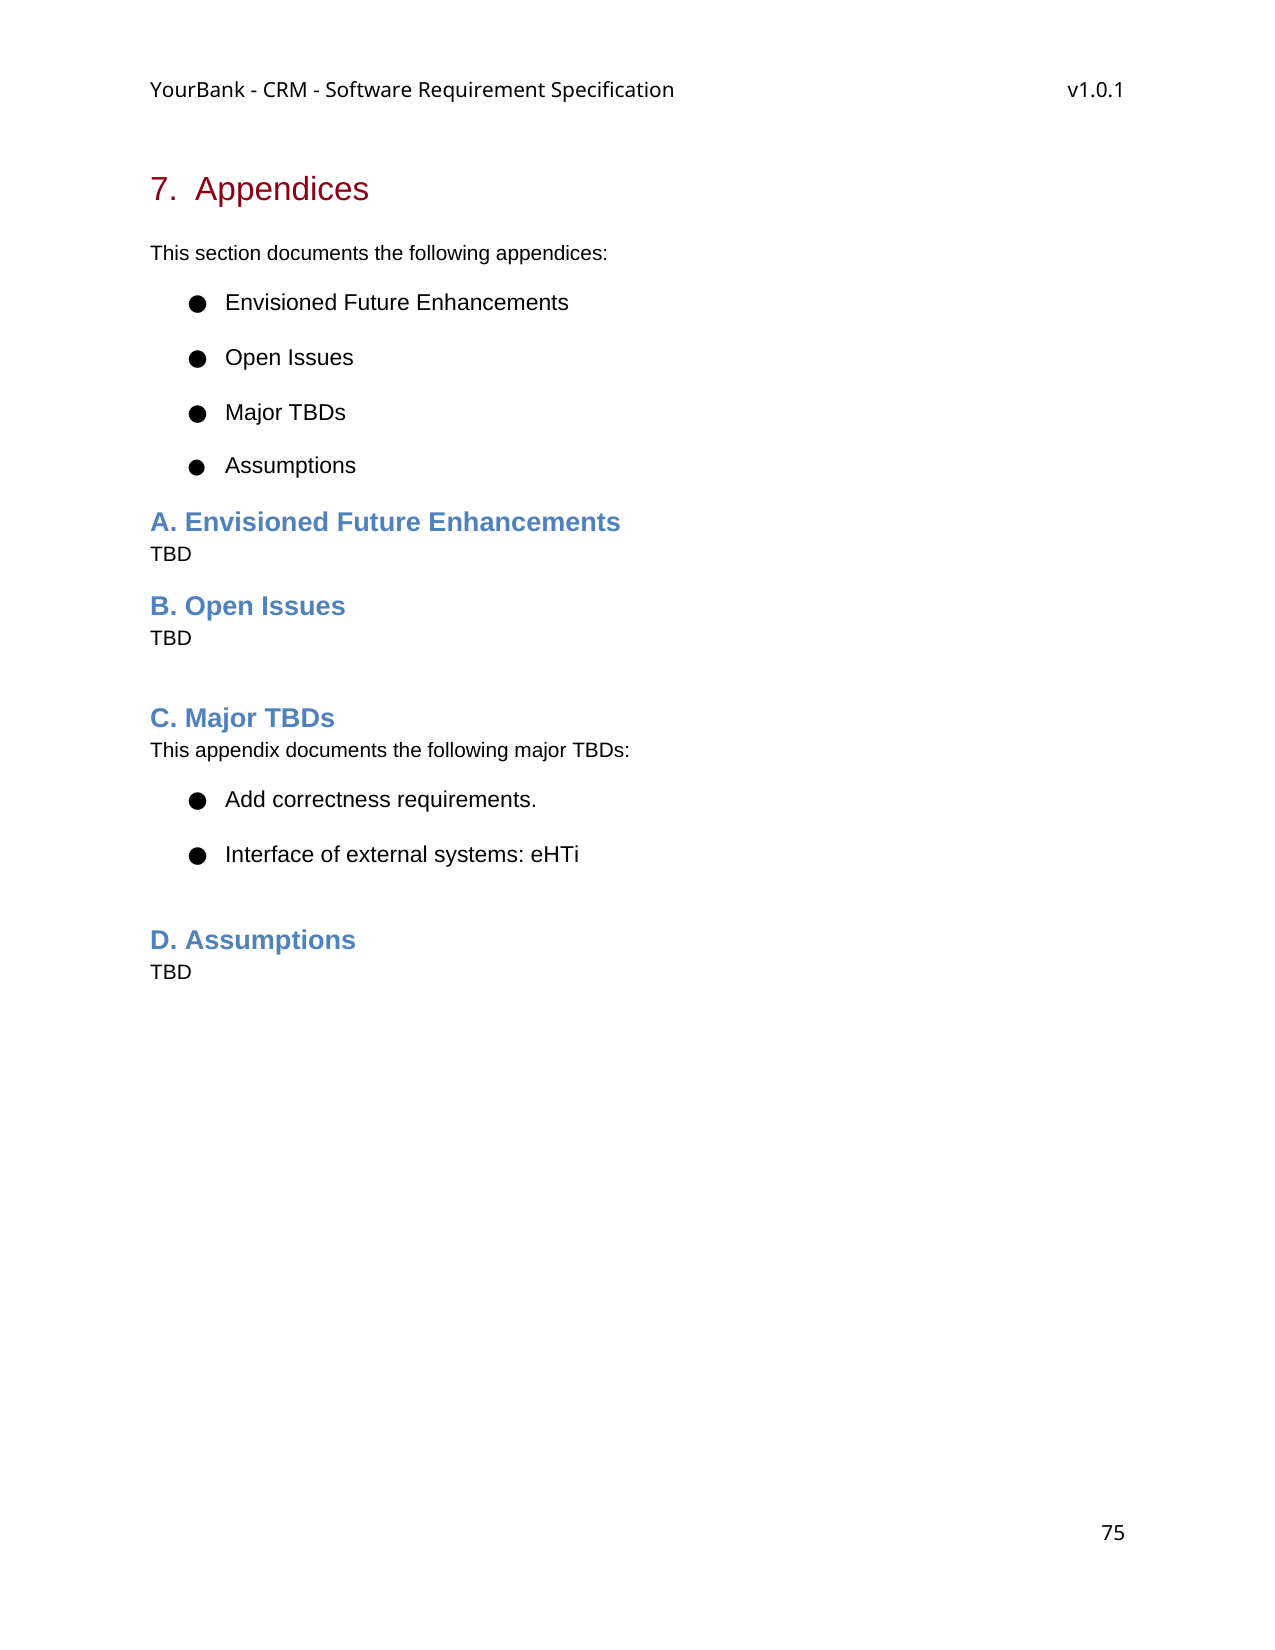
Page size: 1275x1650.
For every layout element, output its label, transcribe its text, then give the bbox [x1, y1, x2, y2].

list Major TBDs [187, 387, 1125, 434]
list Assumptions [187, 442, 1125, 485]
subtitle C. Major TBDs [150, 702, 1125, 733]
subtitle D. Assumptions [150, 924, 1125, 955]
subtitle B. Open Issues [150, 590, 1125, 621]
list Envisioned Future Enhancements [187, 276, 1125, 323]
text TBD [150, 542, 1125, 566]
text This section documents the following appendices: [150, 240, 1125, 264]
text This appendix documents the following major TBDs: [150, 738, 1125, 762]
text TBD [150, 960, 1125, 984]
subtitle A. Envisioned Future Enhancements [150, 506, 1125, 537]
text TBD [150, 626, 1125, 650]
list Interface of external systems: eHTi [187, 829, 1125, 876]
subtitle Appendices [150, 169, 1125, 207]
list Add correctness requirements. [187, 773, 1125, 821]
list Open Issues [187, 332, 1125, 378]
